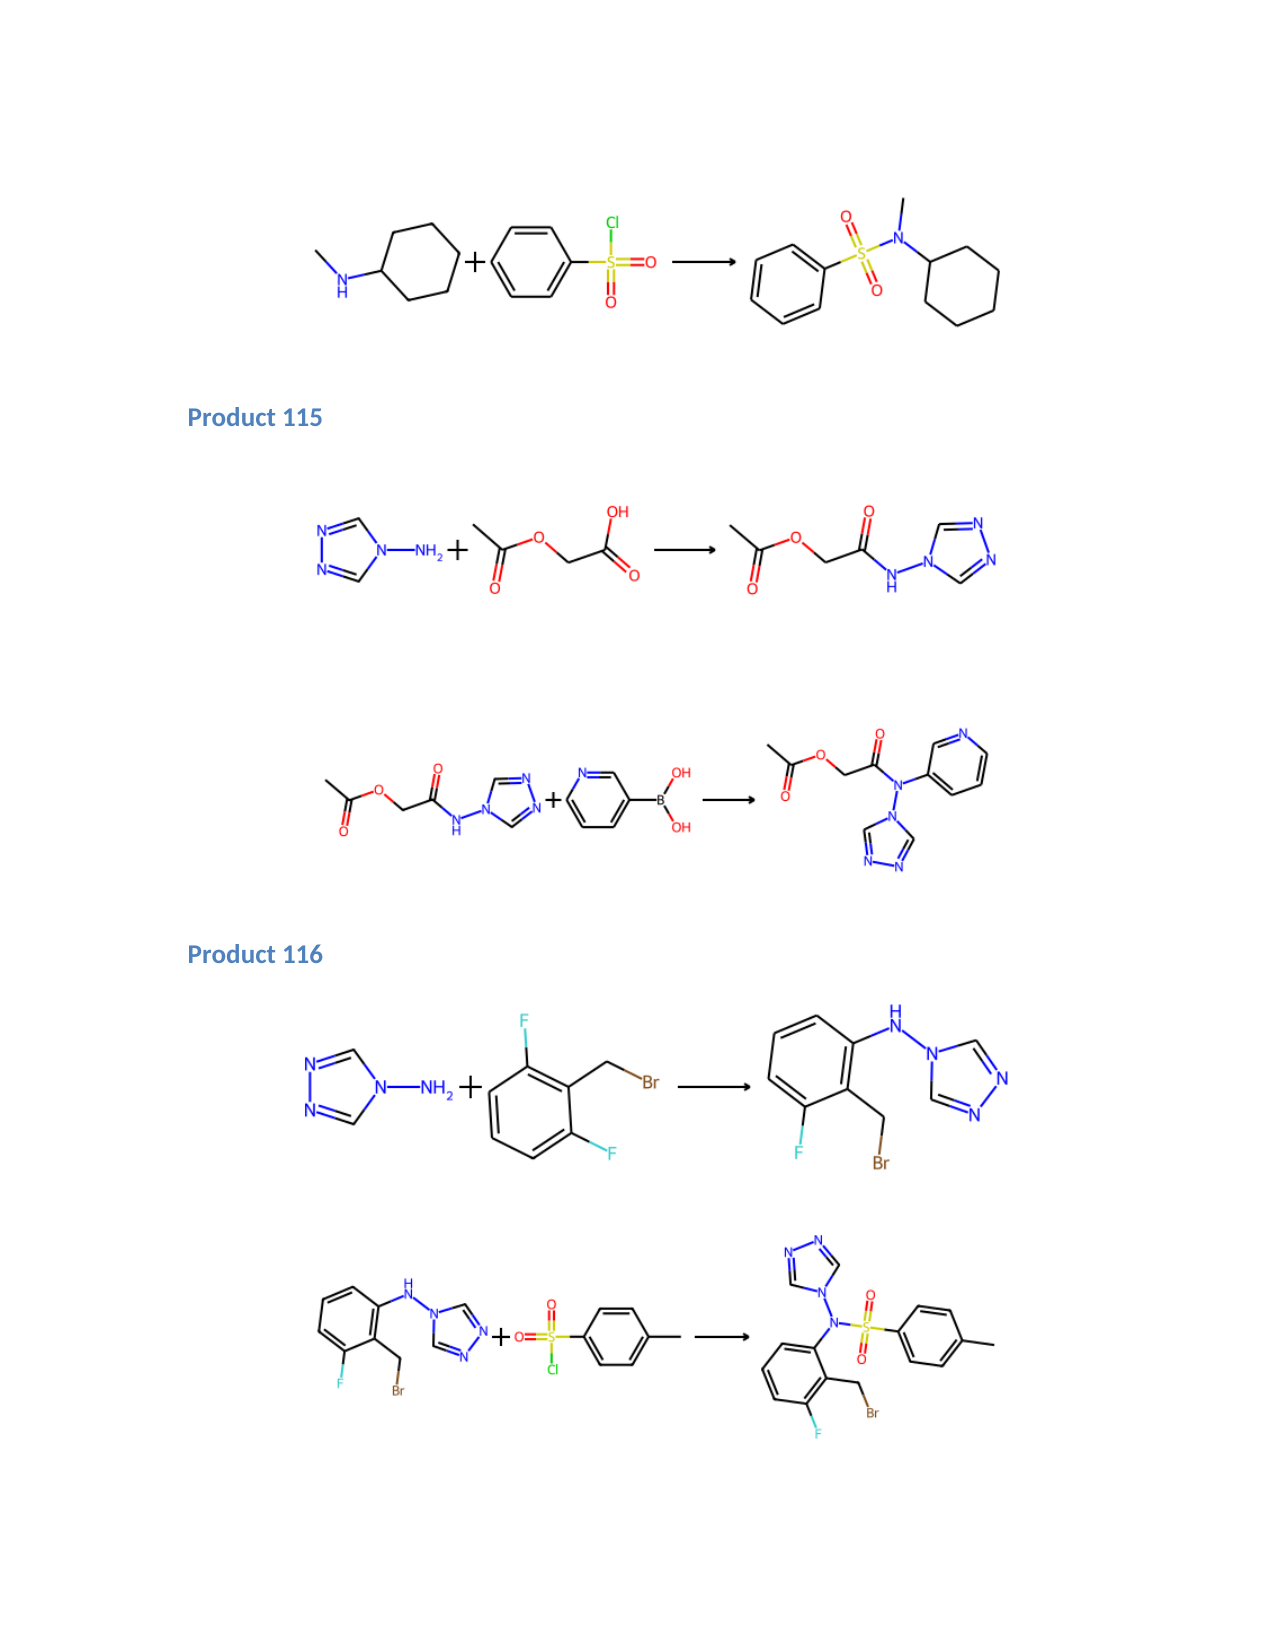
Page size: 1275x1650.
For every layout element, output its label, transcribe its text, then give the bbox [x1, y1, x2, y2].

picture [206, 1224, 1107, 1450]
picture [206, 437, 1107, 663]
subtitle Product 115 [187, 400, 1087, 433]
picture [206, 975, 1107, 1200]
subtitle Product 116 [187, 937, 1087, 970]
picture [206, 687, 1107, 913]
picture [206, 150, 1107, 375]
